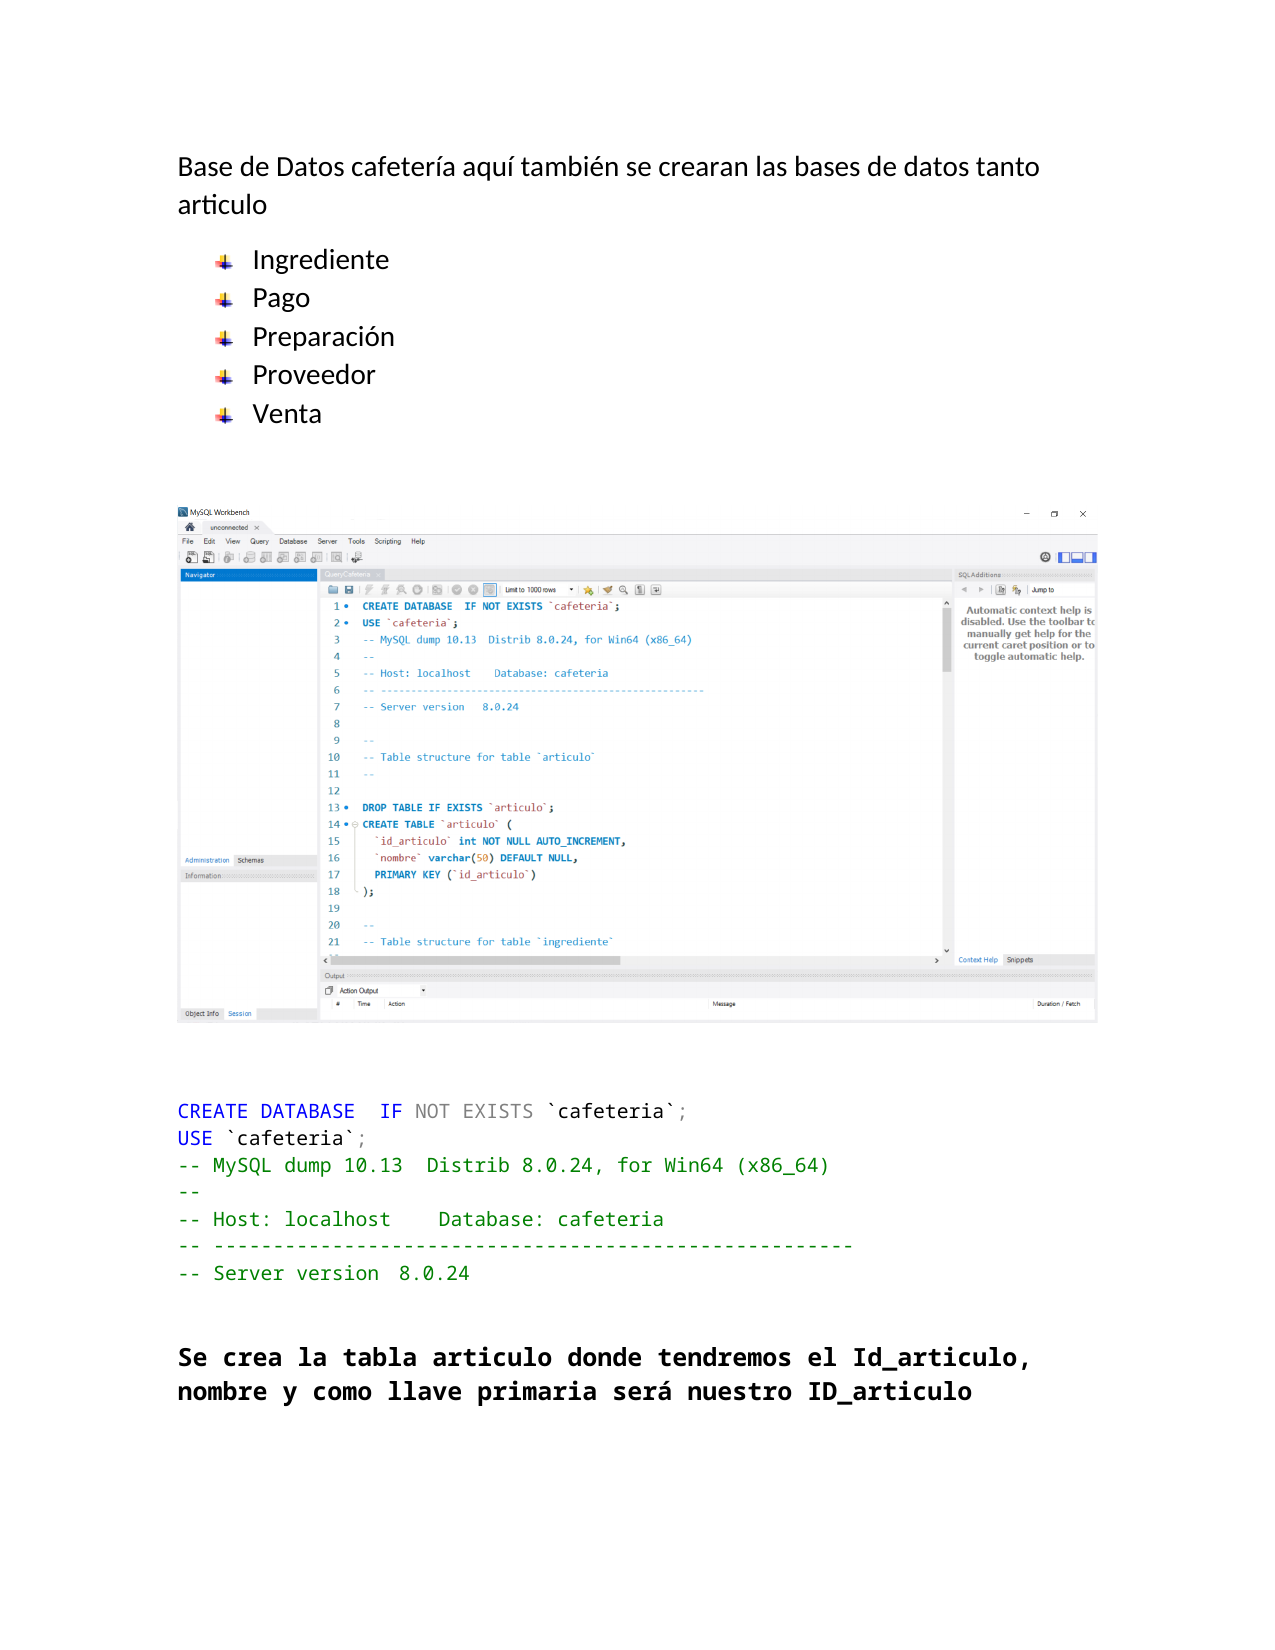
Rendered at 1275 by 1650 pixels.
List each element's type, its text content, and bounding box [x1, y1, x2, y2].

text CREATE DATABASE IF NOT EXISTS `cafeteria`; [177, 1097, 1098, 1124]
text Se crea la tabla articulo donde tendremos el Id_articulo, nombre y como llave primaria será nuestro ID_articulo [177, 1340, 1098, 1408]
text -- [177, 1178, 1098, 1205]
text USE `cafeteria`; [177, 1124, 1098, 1151]
picture [215, 368, 233, 385]
list Venta [215, 395, 1098, 431]
list Preparación [215, 318, 1098, 354]
picture [177, 505, 1098, 1023]
text -- Host: localhost Database: cafeteria [177, 1205, 1098, 1232]
text -- MySQL dump 10.13 Distrib 8.0.24, for Win64 (x86_64) [177, 1151, 1098, 1178]
picture [215, 406, 233, 424]
picture [215, 253, 233, 270]
list Ingrediente [215, 241, 1098, 277]
list Proveedor [215, 356, 1098, 392]
text Base de Datos cafetería aquí también se crearan las bases de datos tanto articulo [177, 148, 1098, 222]
picture [215, 329, 233, 347]
text -- ------------------------------------------------------ [177, 1232, 1098, 1259]
list Pago [215, 279, 1098, 315]
text -- Server version 8.0.24 [177, 1259, 1098, 1286]
picture [215, 291, 233, 308]
